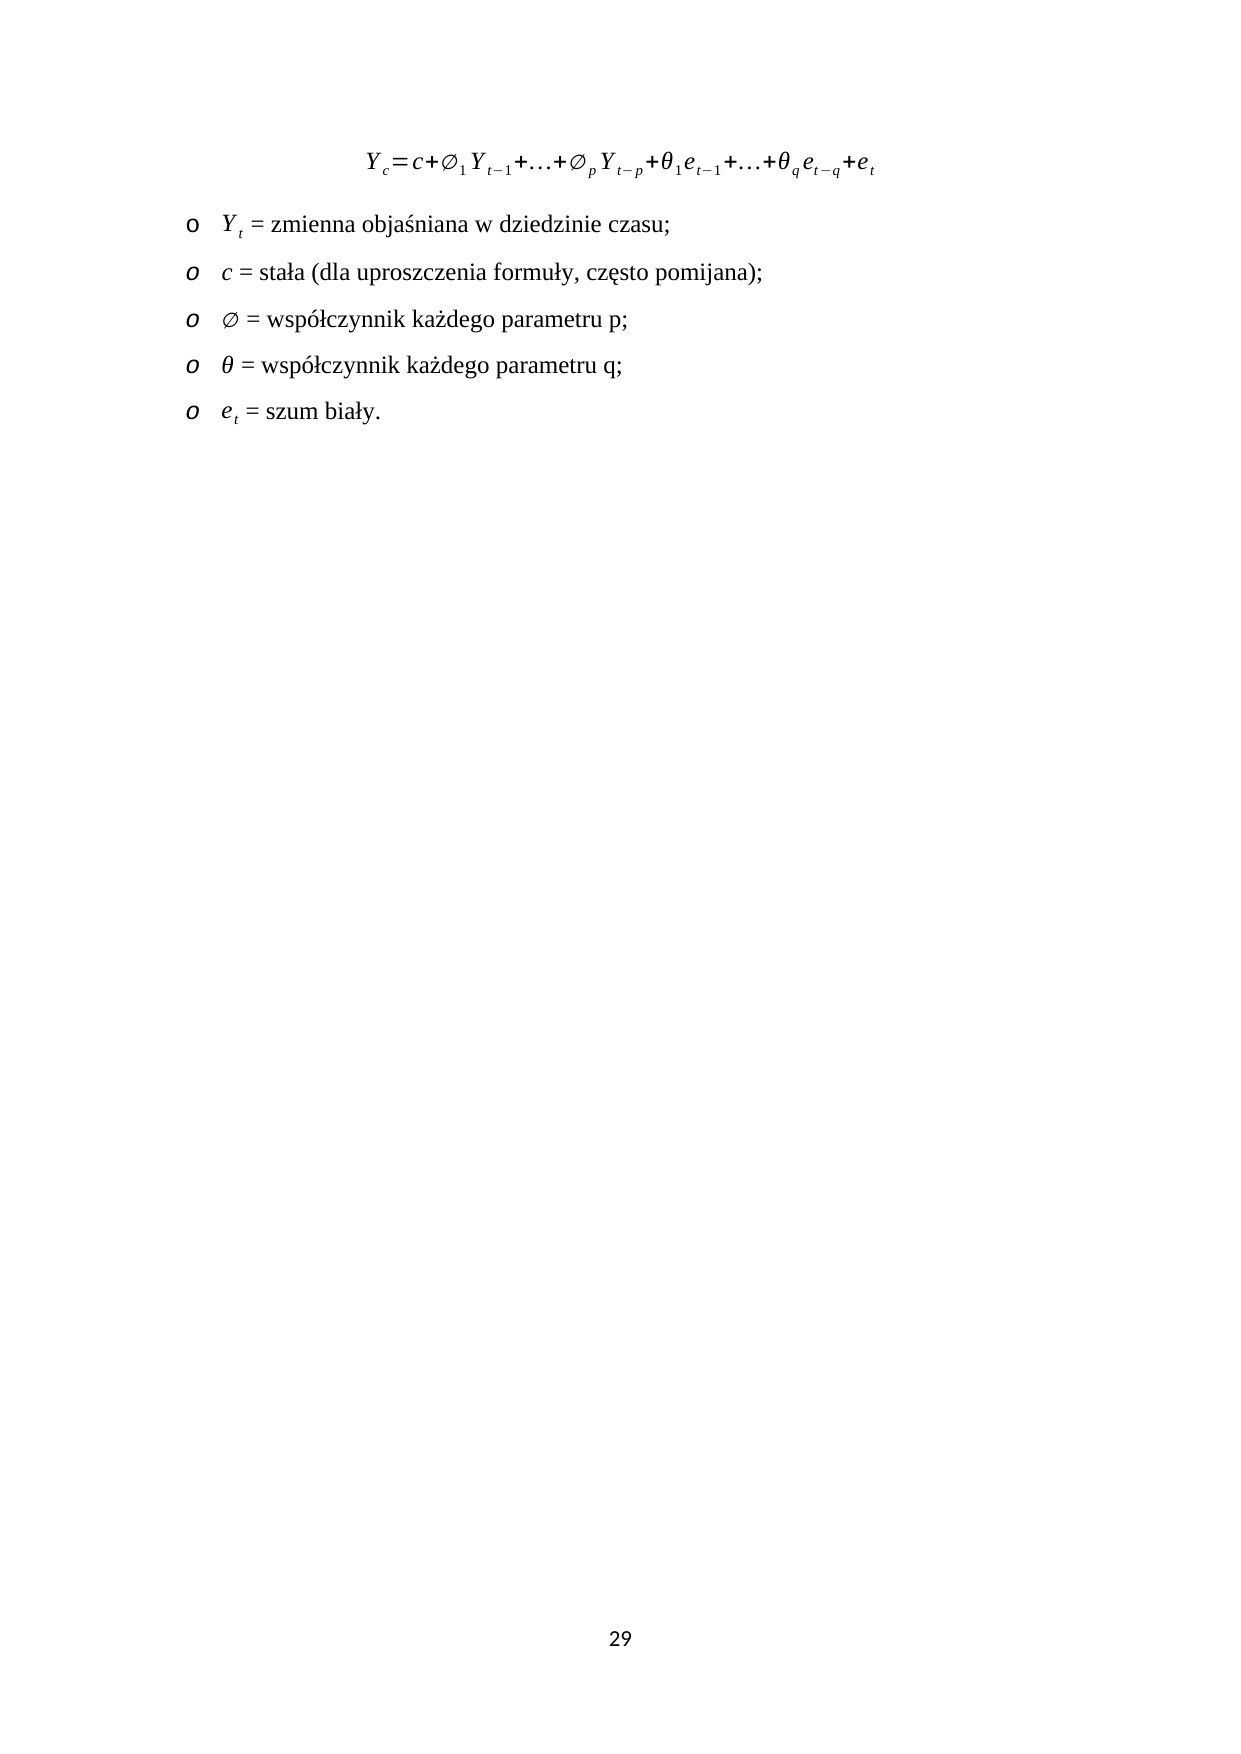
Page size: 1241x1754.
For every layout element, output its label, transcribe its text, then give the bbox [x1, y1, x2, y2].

list = współczynnik każdego parametru p; [185, 304, 1093, 334]
list = szum biały. [185, 396, 1093, 428]
list = współczynnik każdego parametru q; [185, 350, 1093, 381]
list c = stała (dla uproszczenia formuły, często pomijana); [185, 257, 1093, 288]
list = zmienna objaśniana w dziedzinie czasu; [185, 209, 1093, 242]
